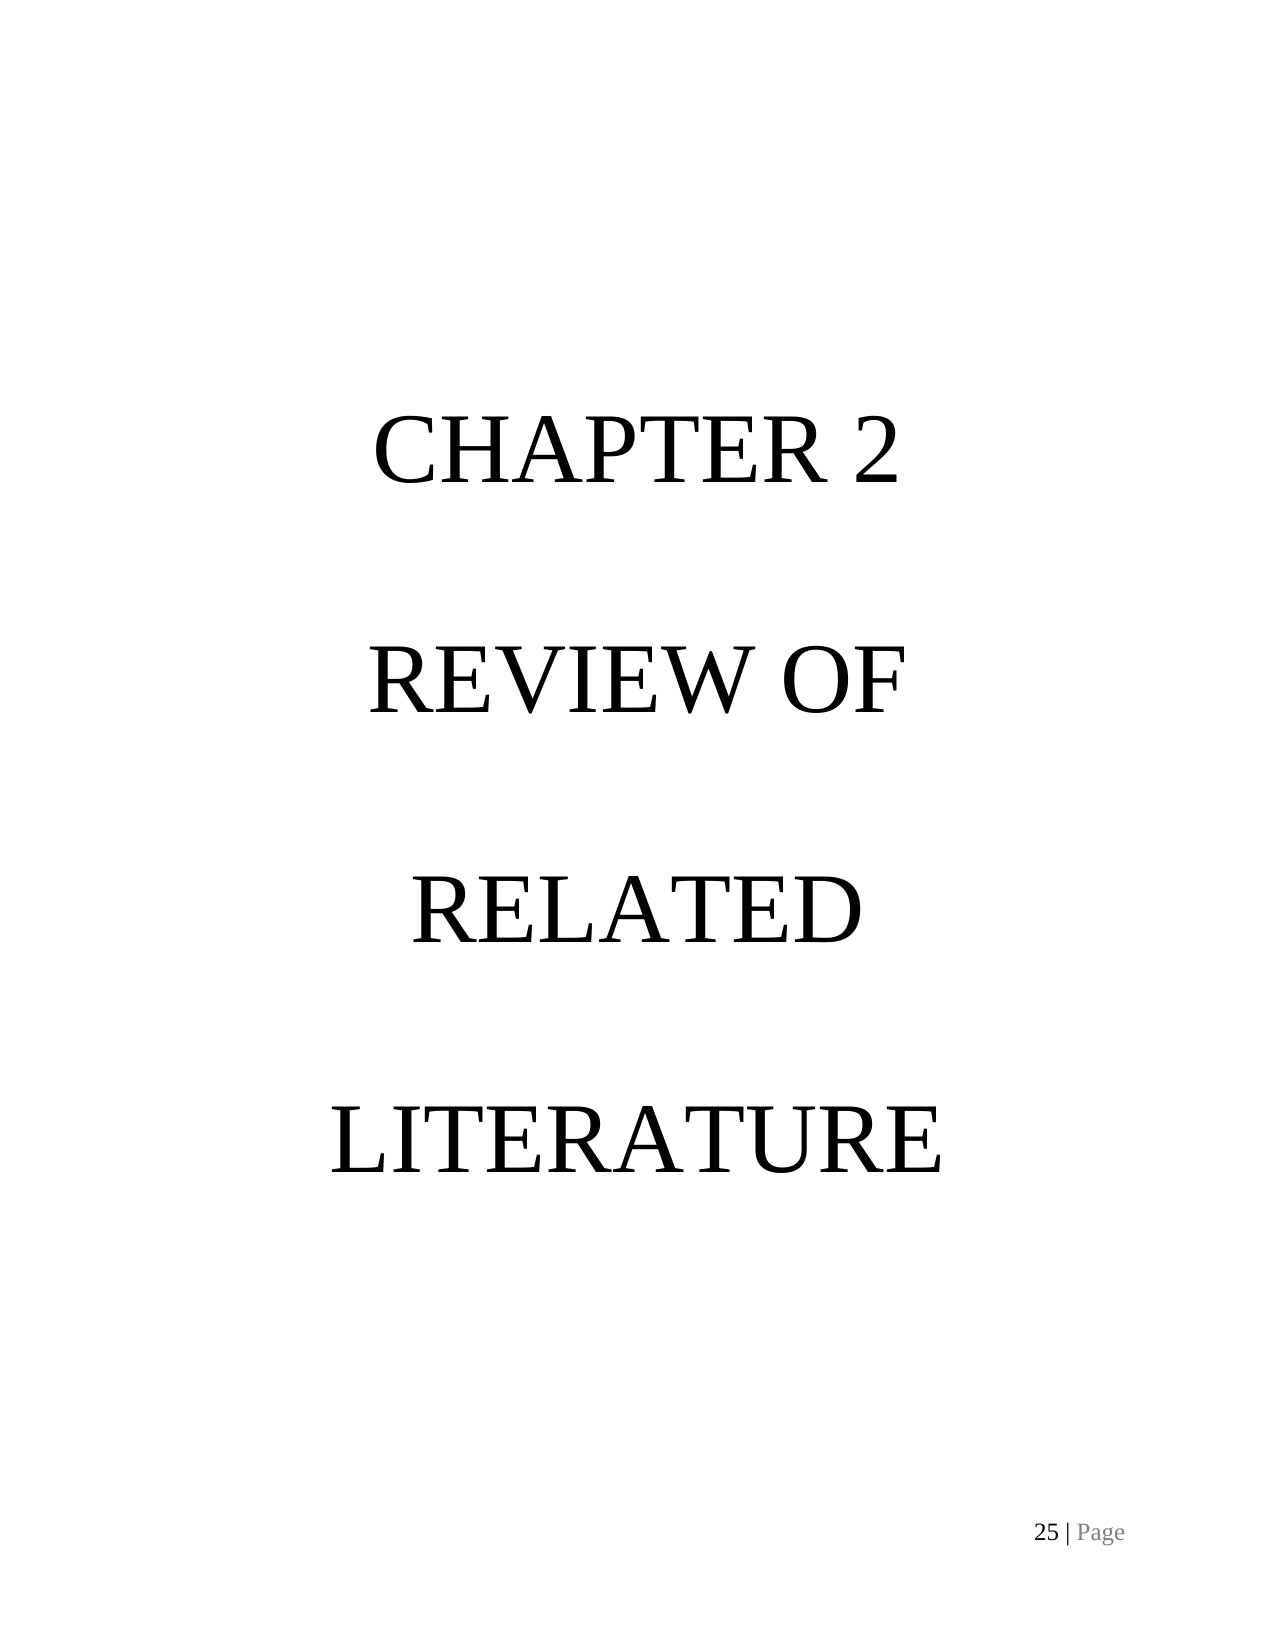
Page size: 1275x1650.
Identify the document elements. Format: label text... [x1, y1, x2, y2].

text CHAPTER 2 [150, 389, 1125, 504]
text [150, 619, 1125, 1194]
